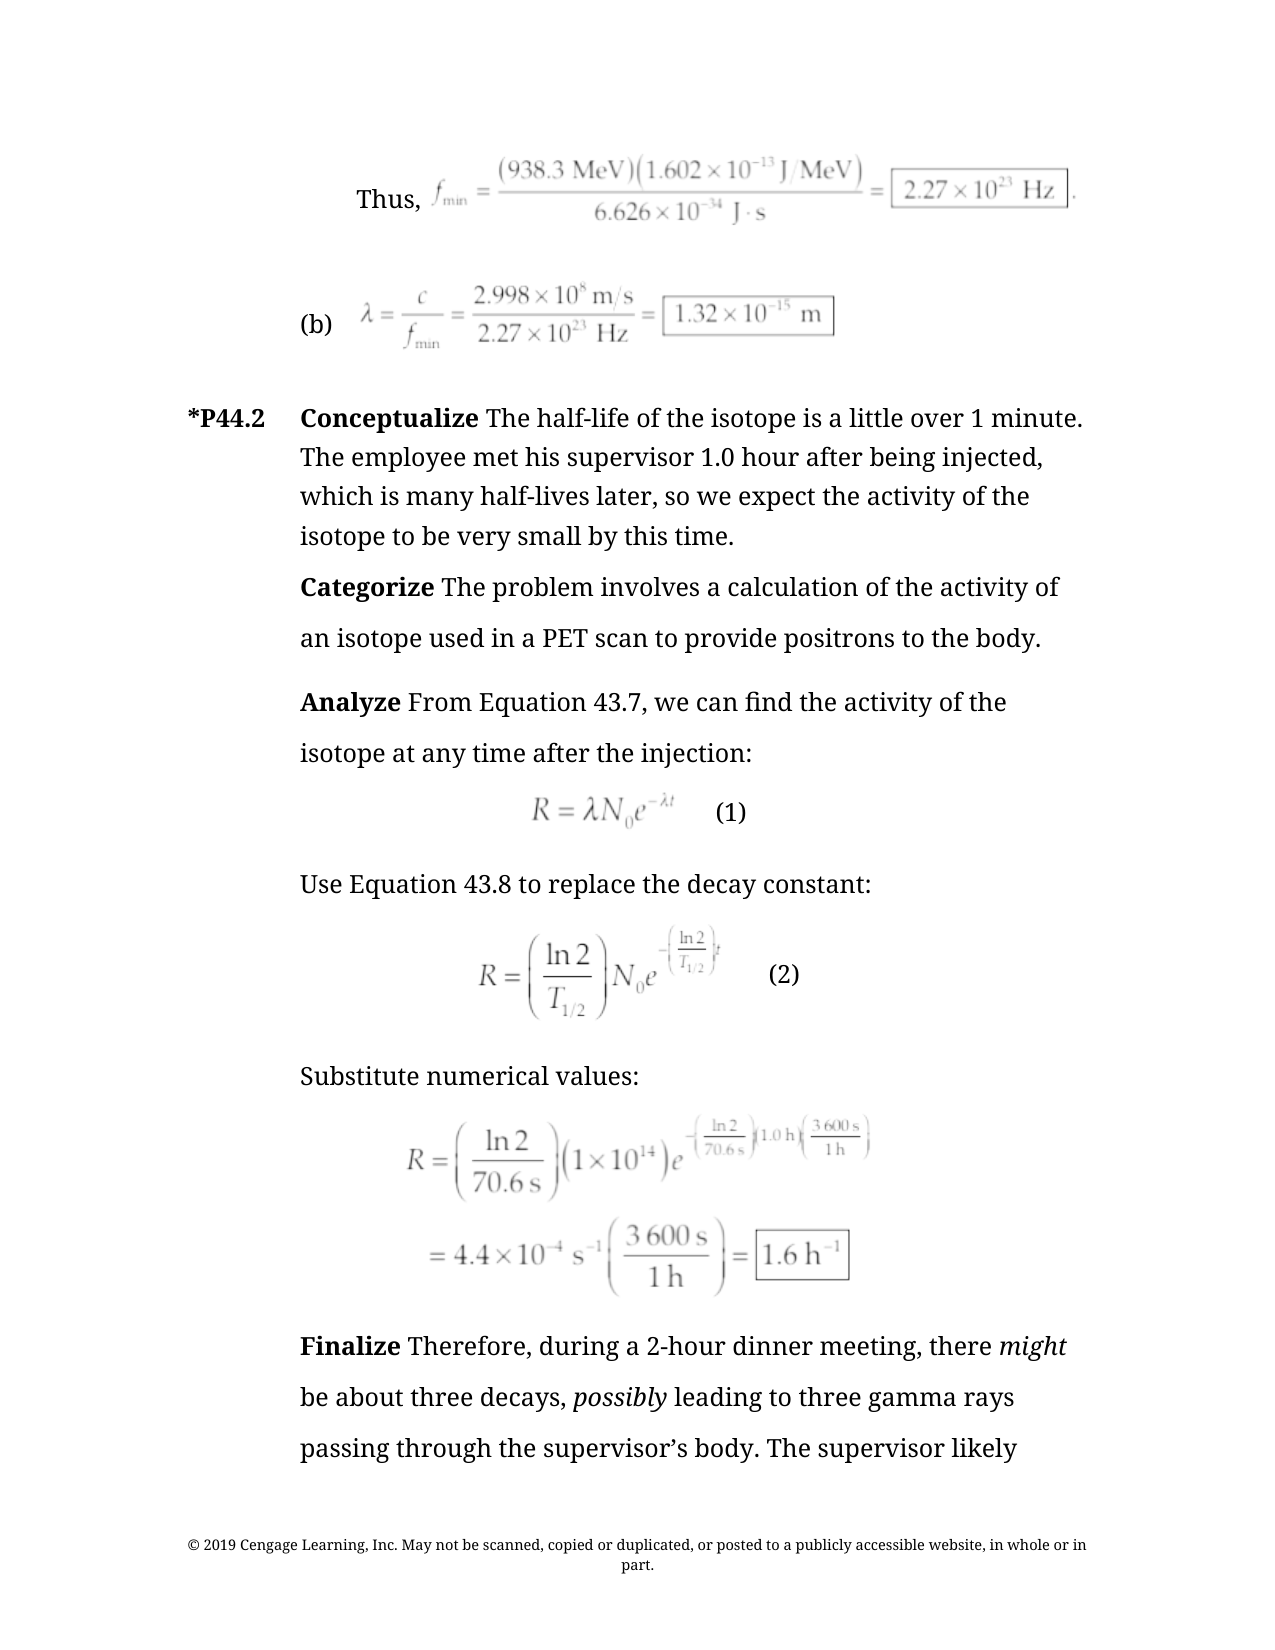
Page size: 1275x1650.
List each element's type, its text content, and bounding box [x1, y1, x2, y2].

text Categorize The problem involves a calculation of the activity of an isotope used in a PET scan to provide positrons to the body. [300, 570, 1087, 655]
text Substitute numerical values: [300, 1059, 1087, 1093]
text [300, 1329, 1087, 1465]
text (1) [187, 786, 1087, 837]
text Use Equation 43.8 to replace the decay constant: [300, 867, 1087, 901]
text (2) [187, 918, 1087, 1029]
text *P44.2 Conceptualize The half-life of the isotope is a little over 1 minute. The employee met his supervisor 1.0 hour after being injected, which is many half-lives later, so we expect the activity of the isotope to be very small by this time. [187, 401, 1087, 552]
text Analyze From Equation 43.7, we can find the activity of the isotope at any time after the injection: [300, 684, 1087, 769]
text Thus, [187, 150, 1087, 247]
text (b) [187, 276, 1087, 371]
